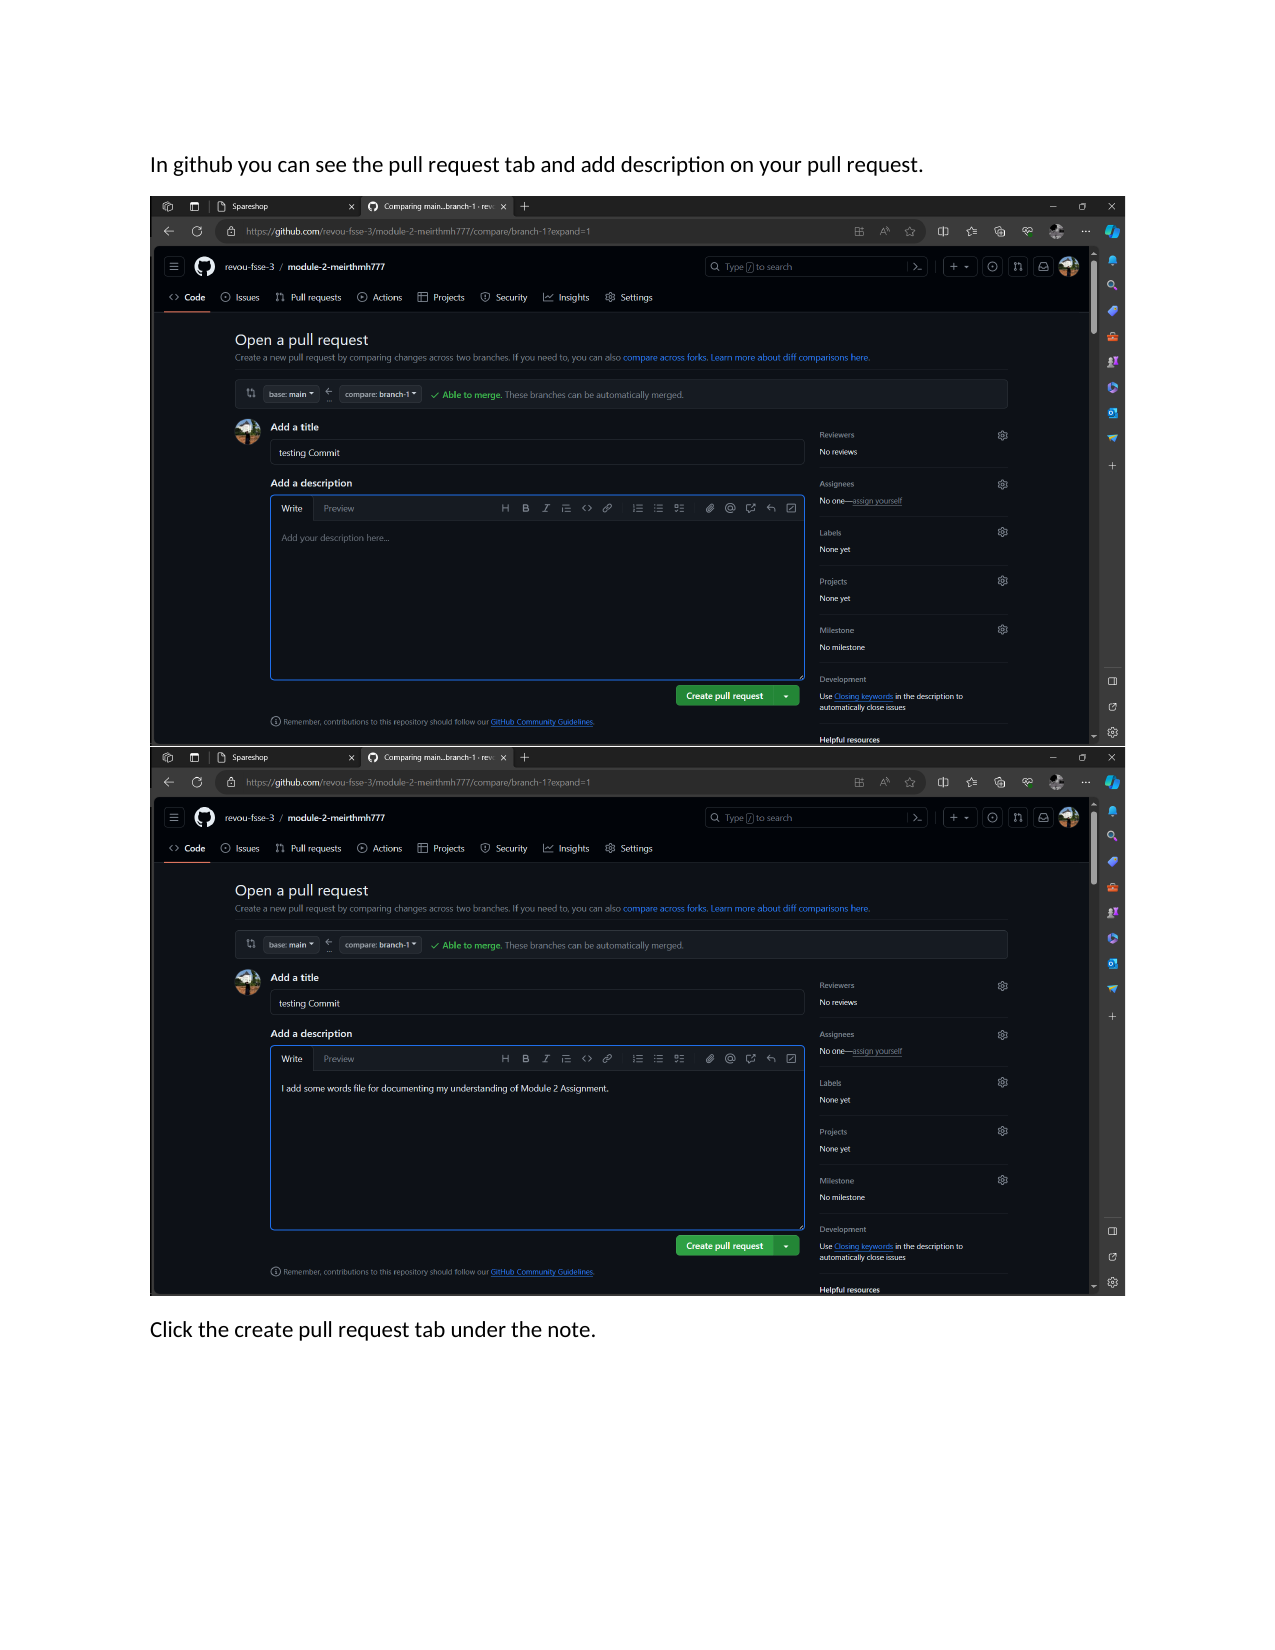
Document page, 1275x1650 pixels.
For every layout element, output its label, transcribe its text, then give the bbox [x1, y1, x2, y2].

picture [150, 747, 1125, 1296]
text In github you can see the pull request tab and add description on your pull request. [150, 150, 1125, 178]
text Click the create pull request tab under the note. [150, 1315, 1125, 1343]
picture [150, 196, 1125, 746]
